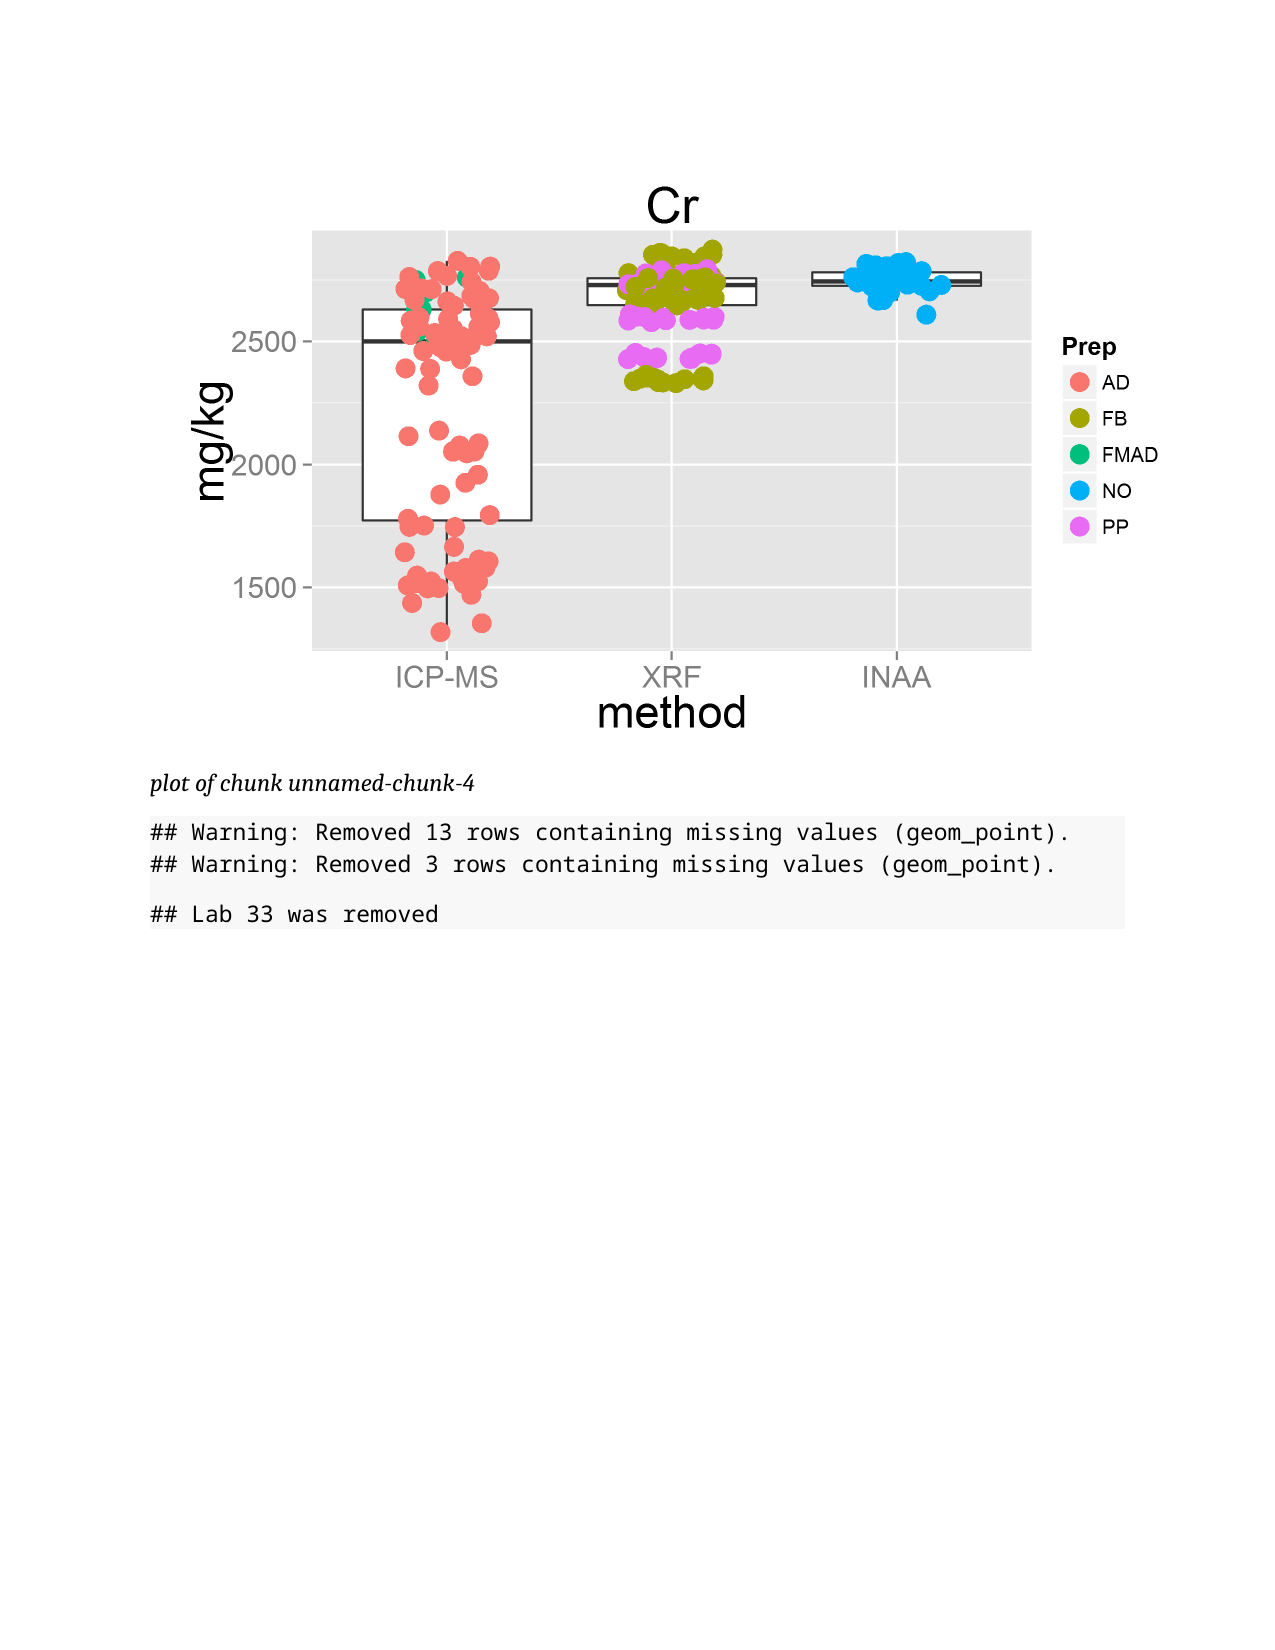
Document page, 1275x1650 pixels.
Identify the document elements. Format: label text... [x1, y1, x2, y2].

picture [168, 150, 1221, 750]
text plot of chunk unnamed-chunk-4 [150, 769, 1125, 797]
text ## Lab 33 was removed [150, 897, 1125, 929]
text ## Warning: Removed 13 rows containing missing values (geom_point). ## Warning: Removed 3 rows containing missing values (geom_point). [150, 816, 1125, 879]
